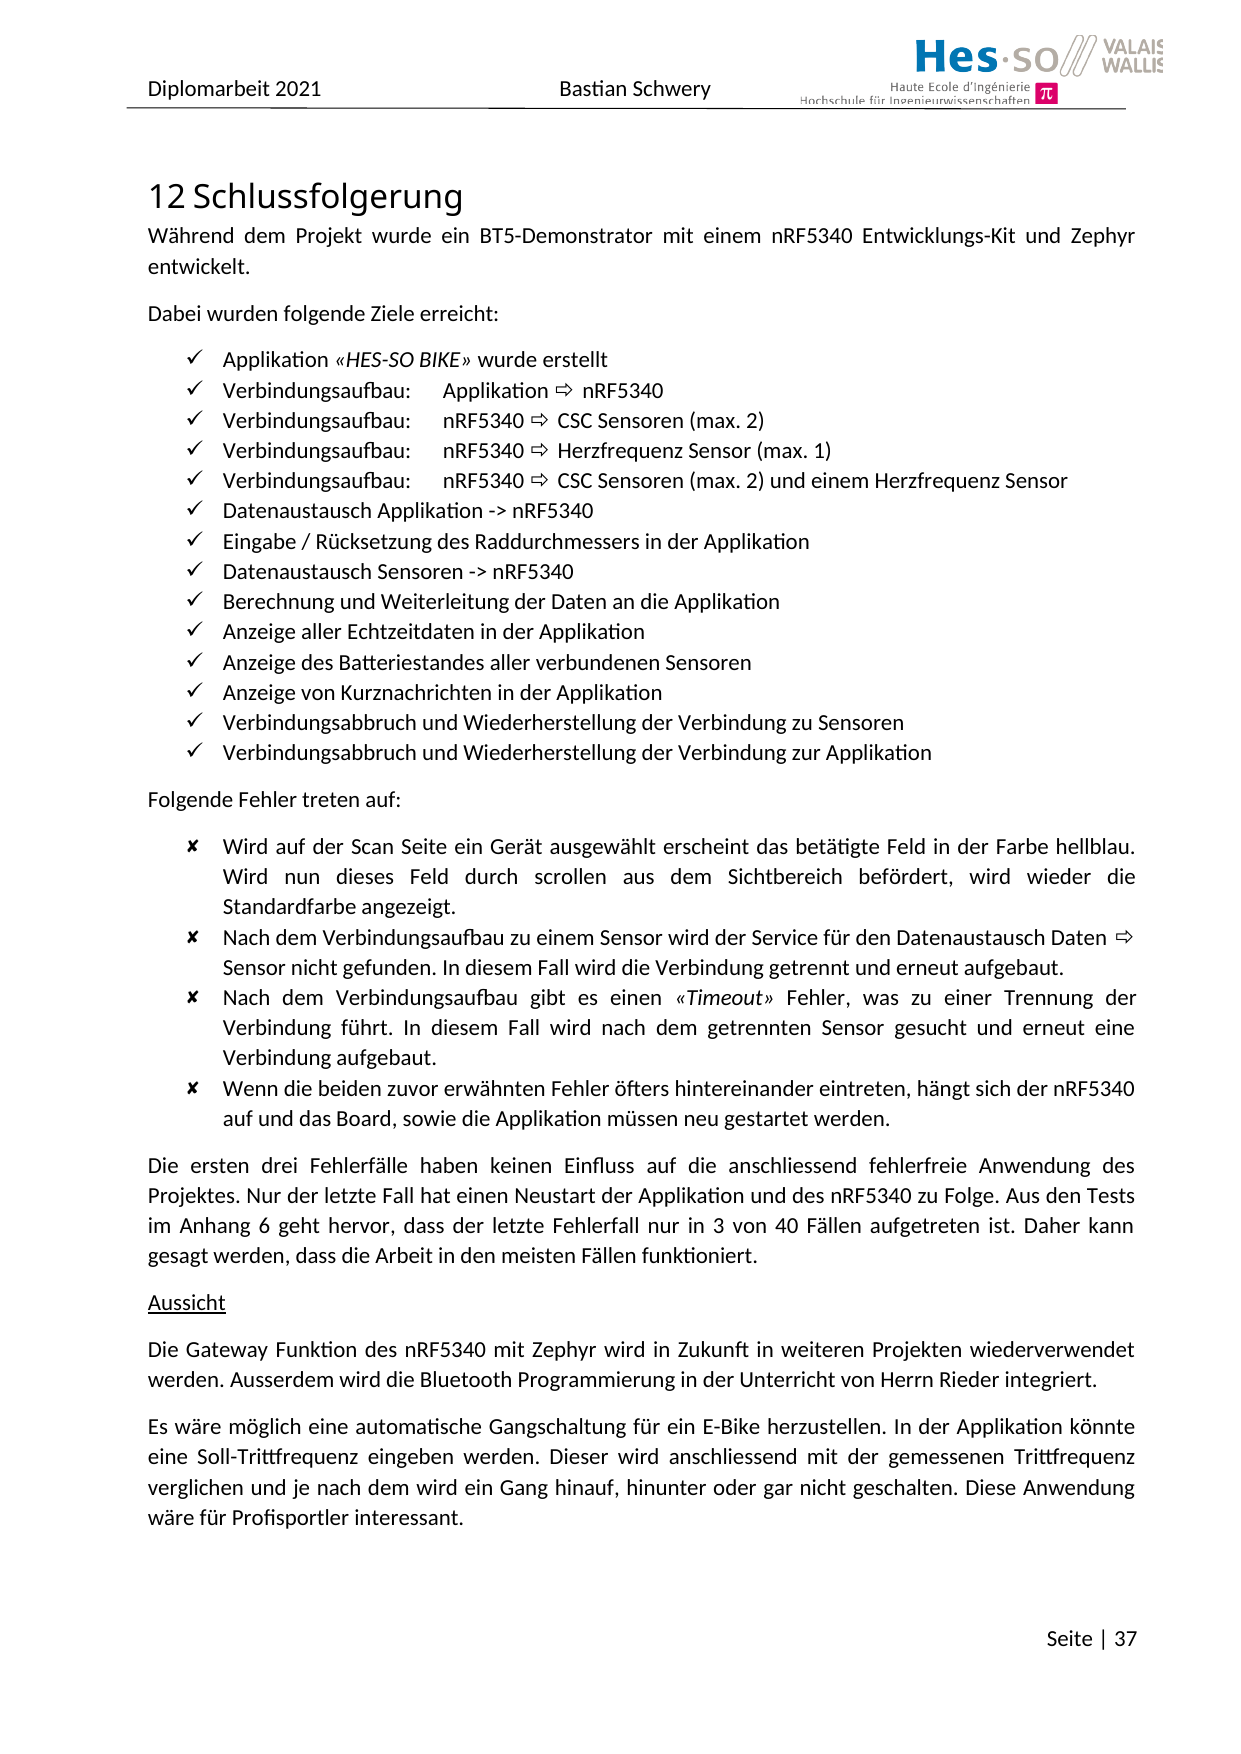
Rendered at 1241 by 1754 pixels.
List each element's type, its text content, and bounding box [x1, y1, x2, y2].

list Datenaustausch Applikation -> nRF5340 [185, 497, 1137, 524]
list Berechnung und Weiterleitung der Daten an die Applikation [185, 587, 1137, 615]
text Aussicht [148, 1288, 1137, 1316]
list Verbindungsaufbau: nRF5340 CSC Sensoren (max. 2) und einem Herzfrequenz Sensor [185, 466, 1137, 494]
list Verbindungsaufbau: nRF5340 Herzfrequenz Sensor (max. 1) [185, 436, 1137, 464]
list Wenn die beiden zuvor erwähnten Fehler öfters hintereinander eintreten, hängt sich der nRF5340 auf und das Board, sowie die Applikation müssen neu gestartet werden. [185, 1074, 1137, 1132]
subtitle Schlussfolgerung [148, 173, 1137, 218]
list Nach dem Verbindungsaufbau zu einem Sensor wird der Service für den Datenaustausch Daten Sensor nicht gefunden. In diesem Fall wird die Verbindung getrennt und erneut aufgebaut. [185, 923, 1137, 981]
list Wird auf der Scan Seite ein Gerät ausgewählt erscheint das betätigte Feld in der Farbe hellblau. Wird nun dieses Feld durch scrollen aus dem Sichtbereich befördert, wird wieder die Standardfarbe angezeigt. [185, 832, 1137, 920]
list Nach dem Verbindungsaufbau gibt es einen «Timeout» Fehler, was zu einer Trennung der Verbindung führt. In diesem Fall wird nach dem getrennten Sensor gesucht und erneut eine Verbindung aufgebaut. [185, 983, 1137, 1071]
list Applikation «HES-SO BIKE» wurde erstellt [185, 346, 1137, 373]
list Verbindungsabbruch und Wiederherstellung der Verbindung zu Sensoren [185, 708, 1137, 736]
text Folgende Fehler treten auf: [148, 785, 1137, 813]
list Verbindungsabbruch und Wiederherstellung der Verbindung zur Applikation [185, 738, 1137, 766]
list Anzeige des Batteriestandes aller verbundenen Sensoren [185, 648, 1137, 676]
list Verbindungsaufbau: Applikation nRF5340 [185, 376, 1137, 404]
list Anzeige von Kurznachrichten in der Applikation [185, 678, 1137, 706]
text Die ersten drei Fehlerfälle haben keinen Einfluss auf die anschliessend fehlerfreie Anwendung des Projektes. Nur der letzte Fall hat einen Neustart der Applikation und des nRF5340 zu Folge. Aus den Tests im Anhang 6 geht hervor, dass der letzte Fehlerfall nur in 3 von 40 Fällen aufgetreten ist. Daher kann gesagt werden, dass die Arbeit in den meisten Fällen funktioniert. [148, 1151, 1137, 1269]
list Anzeige aller Echtzeitdaten in der Applikation [185, 617, 1137, 645]
list Eingabe / Rücksetzung des Raddurchmessers in der Applikation [185, 527, 1137, 555]
list Verbindungsaufbau: nRF5340 CSC Sensoren (max. 2) [185, 406, 1137, 434]
text Dabei wurden folgende Ziele erreicht: [148, 299, 1137, 327]
text Während dem Projekt wurde ein BT5-Demonstrator mit einem nRF5340 Entwicklungs-Kit und Zephyr entwickelt. [148, 222, 1137, 280]
text Die Gateway Funktion des nRF5340 mit Zephyr wird in Zukunft in weiteren Projekten wiederverwendet werden. Ausserdem wird die Bluetooth Programmierung in der Unterricht von Herrn Rieder integriert. [148, 1335, 1137, 1393]
list Datenaustausch Sensoren -> nRF5340 [185, 557, 1137, 585]
picture [800, 35, 1163, 104]
text Es wäre möglich eine automatische Gangschaltung für ein E-Bike herzustellen. In der Applikation könnte eine Soll-Trittfrequenz eingeben werden. Dieser wird anschliessend mit der gemessenen Trittfrequenz verglichen und je nach dem wird ein Gang hinauf, hinunter oder gar nicht geschalten. Diese Anwendung wäre für Profisportler interessant. [148, 1412, 1137, 1531]
